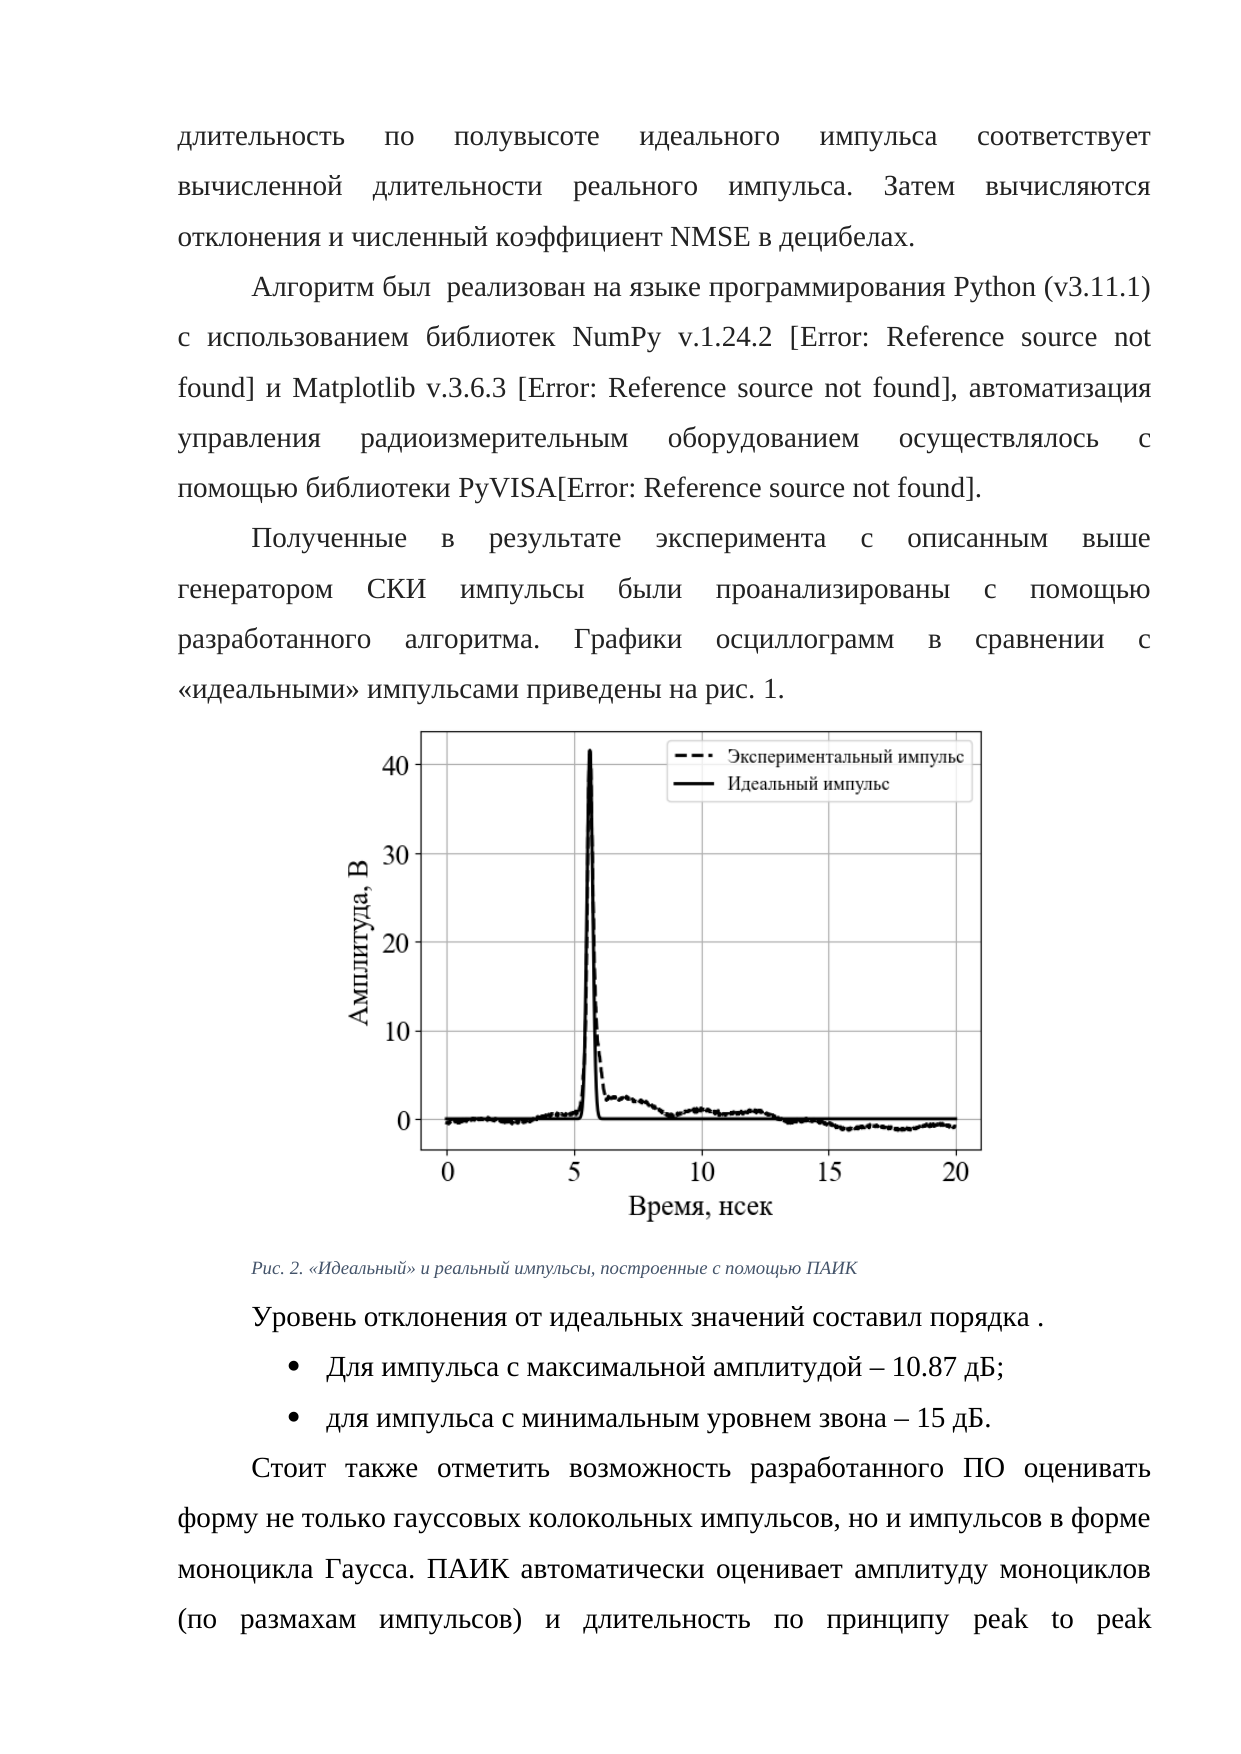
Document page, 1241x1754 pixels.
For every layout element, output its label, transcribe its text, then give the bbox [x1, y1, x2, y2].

list Для импульса с максимальной амплитудой – 10.87 дБ; [288, 1349, 1152, 1383]
text Уровень отклонения от идеальных значений составил порядка . [177, 1299, 1152, 1332]
picture [337, 721, 992, 1232]
text Алгоритм был реализован на языке программирования Python (v3.11.1) с использованием библиотек NumPy v.1.24.2 [16] и Matplotlib v.3.6.3 [17], автоматизация управления радиоизмерительным оборудованием осуществлялось с помощью библиотеки PyVISA[18]. [177, 269, 1152, 504]
list для импульса с минимальным уровнем звона – 15 дБ. [288, 1400, 1152, 1433]
text Рис. 16. «Идеальный» и реальный импульсы, построенные с помощью ПАИК [177, 1257, 1152, 1278]
text Полученные в результате эксперимента с описанным выше генератором СКИ импульсы были проанализированы с помощью разработанного алгоритма. Графики осциллограмм в сравнении с «идеальными» импульсами приведены на рис. 15. [177, 521, 1152, 705]
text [177, 118, 1152, 252]
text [177, 1450, 1152, 1634]
